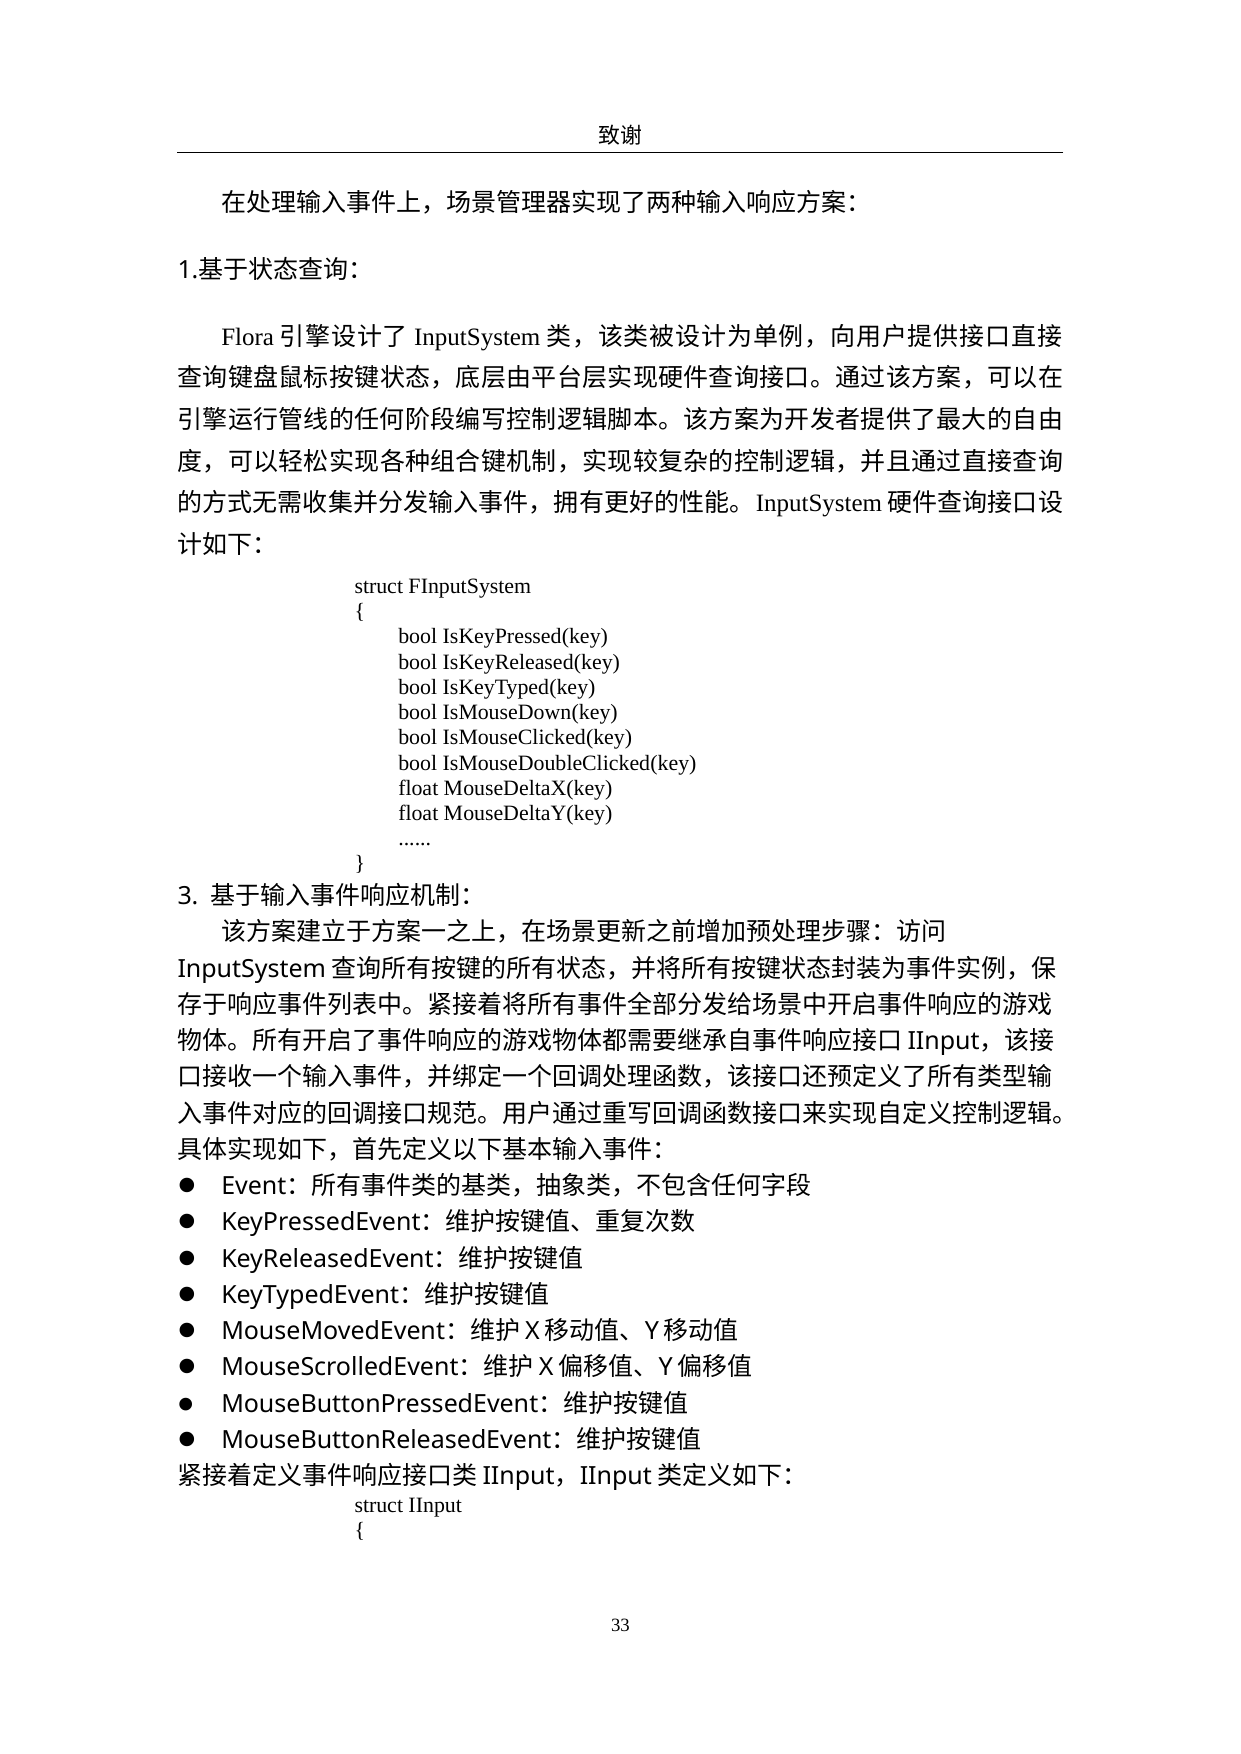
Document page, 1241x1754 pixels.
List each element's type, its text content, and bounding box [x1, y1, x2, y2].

list MouseScrolledEvent：维护X偏移值、Y偏移值 [177, 1347, 1063, 1383]
list Event：所有事件类的基类，抽象类，不包含任何字段 [177, 1166, 1063, 1202]
list 紧接着定义事件响应接口类IInput，IInput类定义如下： [177, 1456, 1063, 1492]
list 该方案建立于方案一之上，在场景更新之前增加预处理步骤：访问InputSystem查询所有按键的所有状态，并将所有按键状态封装为事件实例，保存于响应事件列表中。紧接着将所有事件全部分发给场景中开启事件响应的游戏物体。所有开启了事件响应的游戏物体都需要继承自事件响应接口IInput，该接口接收一个输入事件，并绑定一个回调处理函数，该接口还预定义了所有类型输入事件对应的回调接口规范。用户通过重写回调函数接口来实现自定义控制逻辑。具体实现如下，首先定义以下基本输入事件： [177, 912, 1063, 1166]
text bool IsMouseDown(key) [354, 699, 1063, 724]
text bool IsKeyPressed(key) [354, 623, 1063, 649]
text bool IsKeyTyped(key) [354, 674, 1063, 699]
list 基于输入事件响应机制： [177, 876, 1063, 912]
text } [354, 850, 1063, 876]
text bool IsKeyReleased(key) [354, 649, 1063, 674]
text bool IsMouseClicked(key) [354, 724, 1063, 749]
list MouseButtonPressedEvent：维护按键值 [177, 1383, 1063, 1419]
text bool IsMouseDoubleClicked(key) [354, 749, 1063, 775]
list KeyPressedEvent：维护按键值、重复次数 [177, 1202, 1063, 1238]
text float MouseDeltaY(key) [354, 800, 1063, 825]
text { [354, 1517, 1063, 1542]
text { [354, 598, 1063, 623]
text ...... [354, 825, 1063, 850]
text struct FInputSystem [354, 573, 1063, 598]
list MouseButtonReleasedEvent：维护按键值 [177, 1419, 1063, 1456]
list KeyReleasedEvent：维护按键值 [177, 1238, 1063, 1274]
list MouseMovedEvent：维护X移动值、Y移动值 [177, 1311, 1063, 1347]
list KeyTypedEvent：维护按键值 [177, 1274, 1063, 1311]
list 在处理输入事件上，场景管理器实现了两种输入响应方案： [177, 177, 1063, 219]
list 1.基于状态查询： [177, 244, 1063, 286]
list Flora引擎设计了InputSystem类，该类被设计为单例，向用户提供接口直接查询键盘鼠标按键状态，底层由平台层实现硬件查询接口。通过该方案，可以在引擎运行管线的任何阶段编写控制逻辑脚本。该方案为开发者提供了最大的自由度，可以轻松实现各种组合键机制，实现较复杂的控制逻辑，并且通过直接查询的方式无需收集并分发输入事件，拥有更好的性能。InputSystem硬件查询接口设计如下： [177, 311, 1063, 561]
text struct IInput [354, 1492, 1063, 1517]
text float MouseDeltaX(key) [354, 775, 1063, 800]
